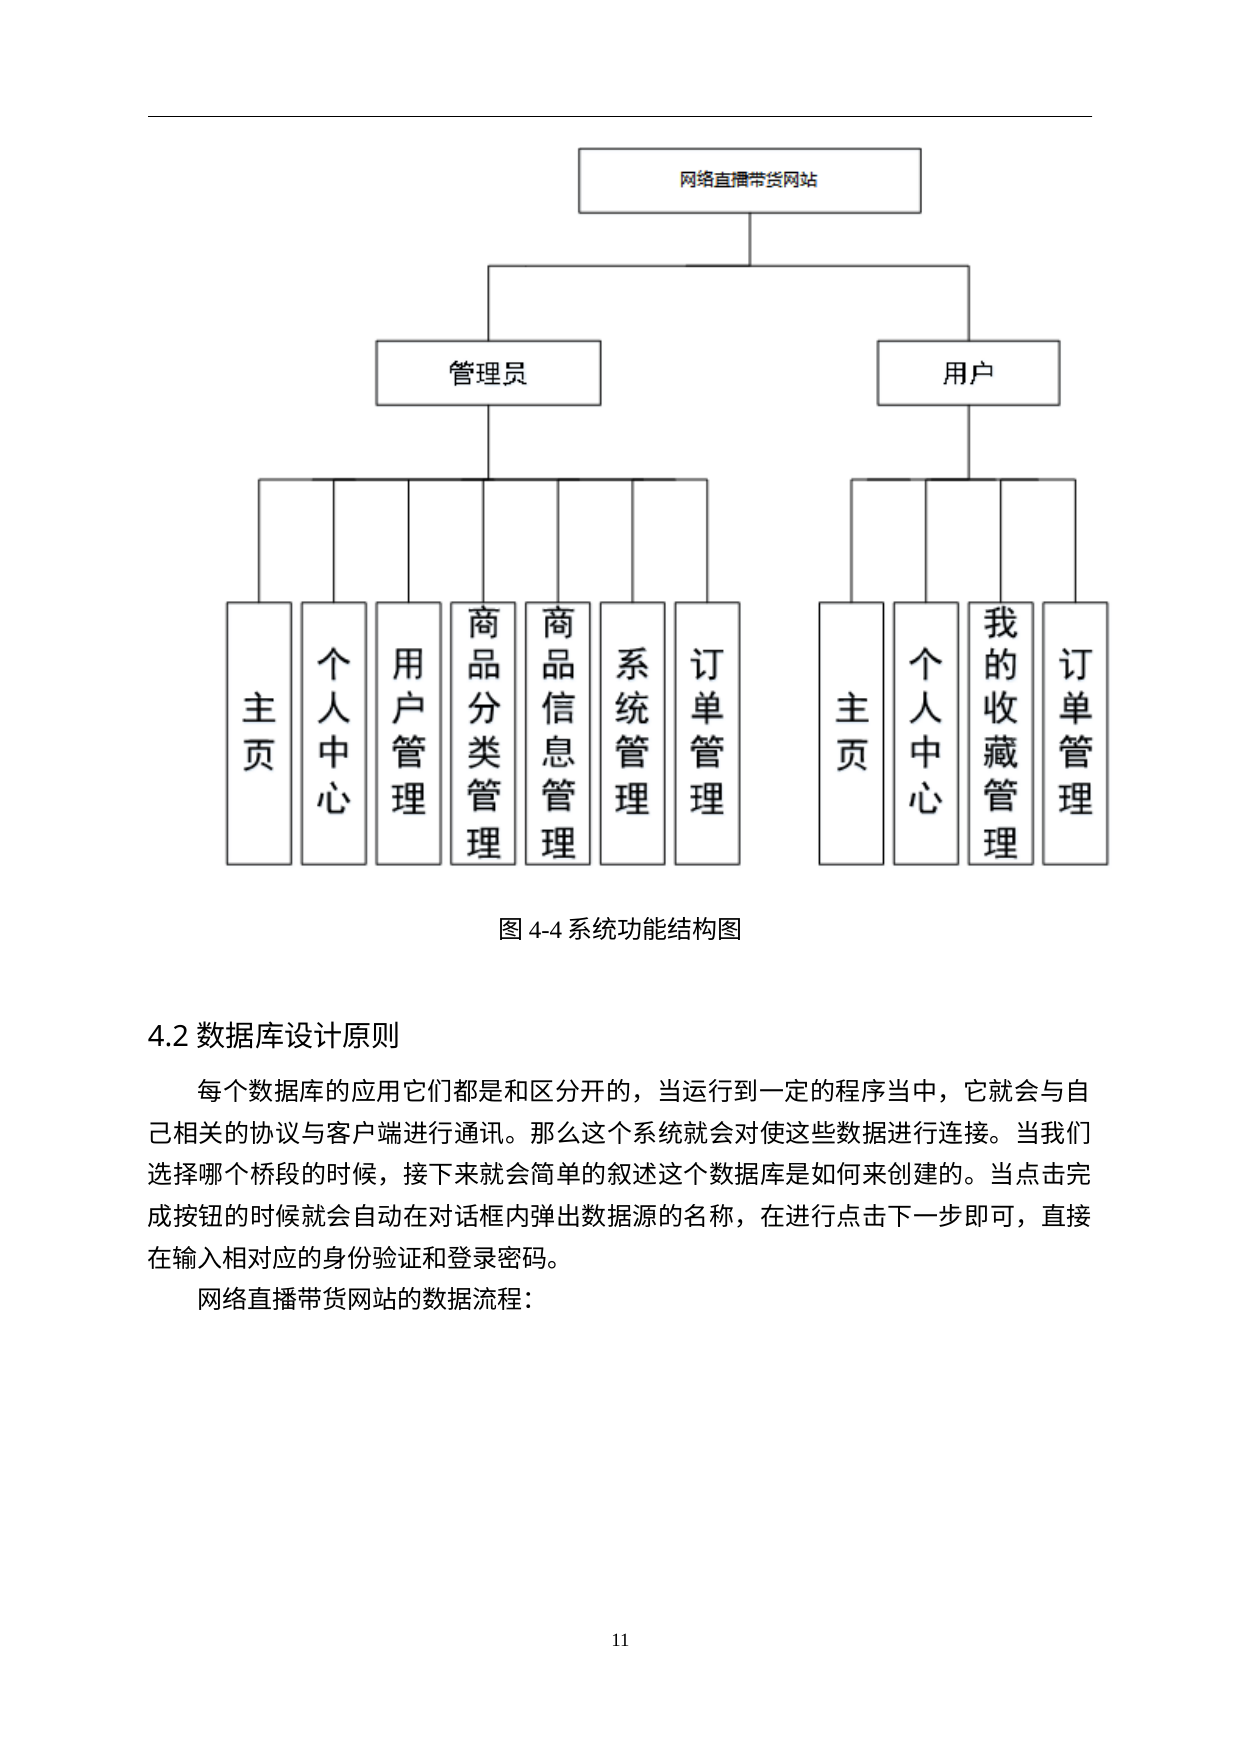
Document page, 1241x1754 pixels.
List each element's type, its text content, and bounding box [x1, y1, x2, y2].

text 网络直播带货网站的数据流程： [148, 1276, 1092, 1317]
text 每个数据库的应用它们都是和区分开的，当运行到一定的程序当中，它就会与自己相关的协议与客户端进行通讯。那么这个系统就会对使这些数据进行连接。当我们选择哪个桥段的时候，接下来就会简单的叙述这个数据库是如何来创建的。当点击完成按钮的时候就会自动在对话框内弹出数据源的名称，在进行点击下一步即可，直接在输入相对应的身份验证和登录密码。 [148, 1067, 1092, 1276]
picture [191, 147, 1136, 883]
text 图4-4系统功能结构图 [148, 908, 1092, 946]
subtitle 4.2 数据库设计原则 [148, 1013, 1092, 1055]
